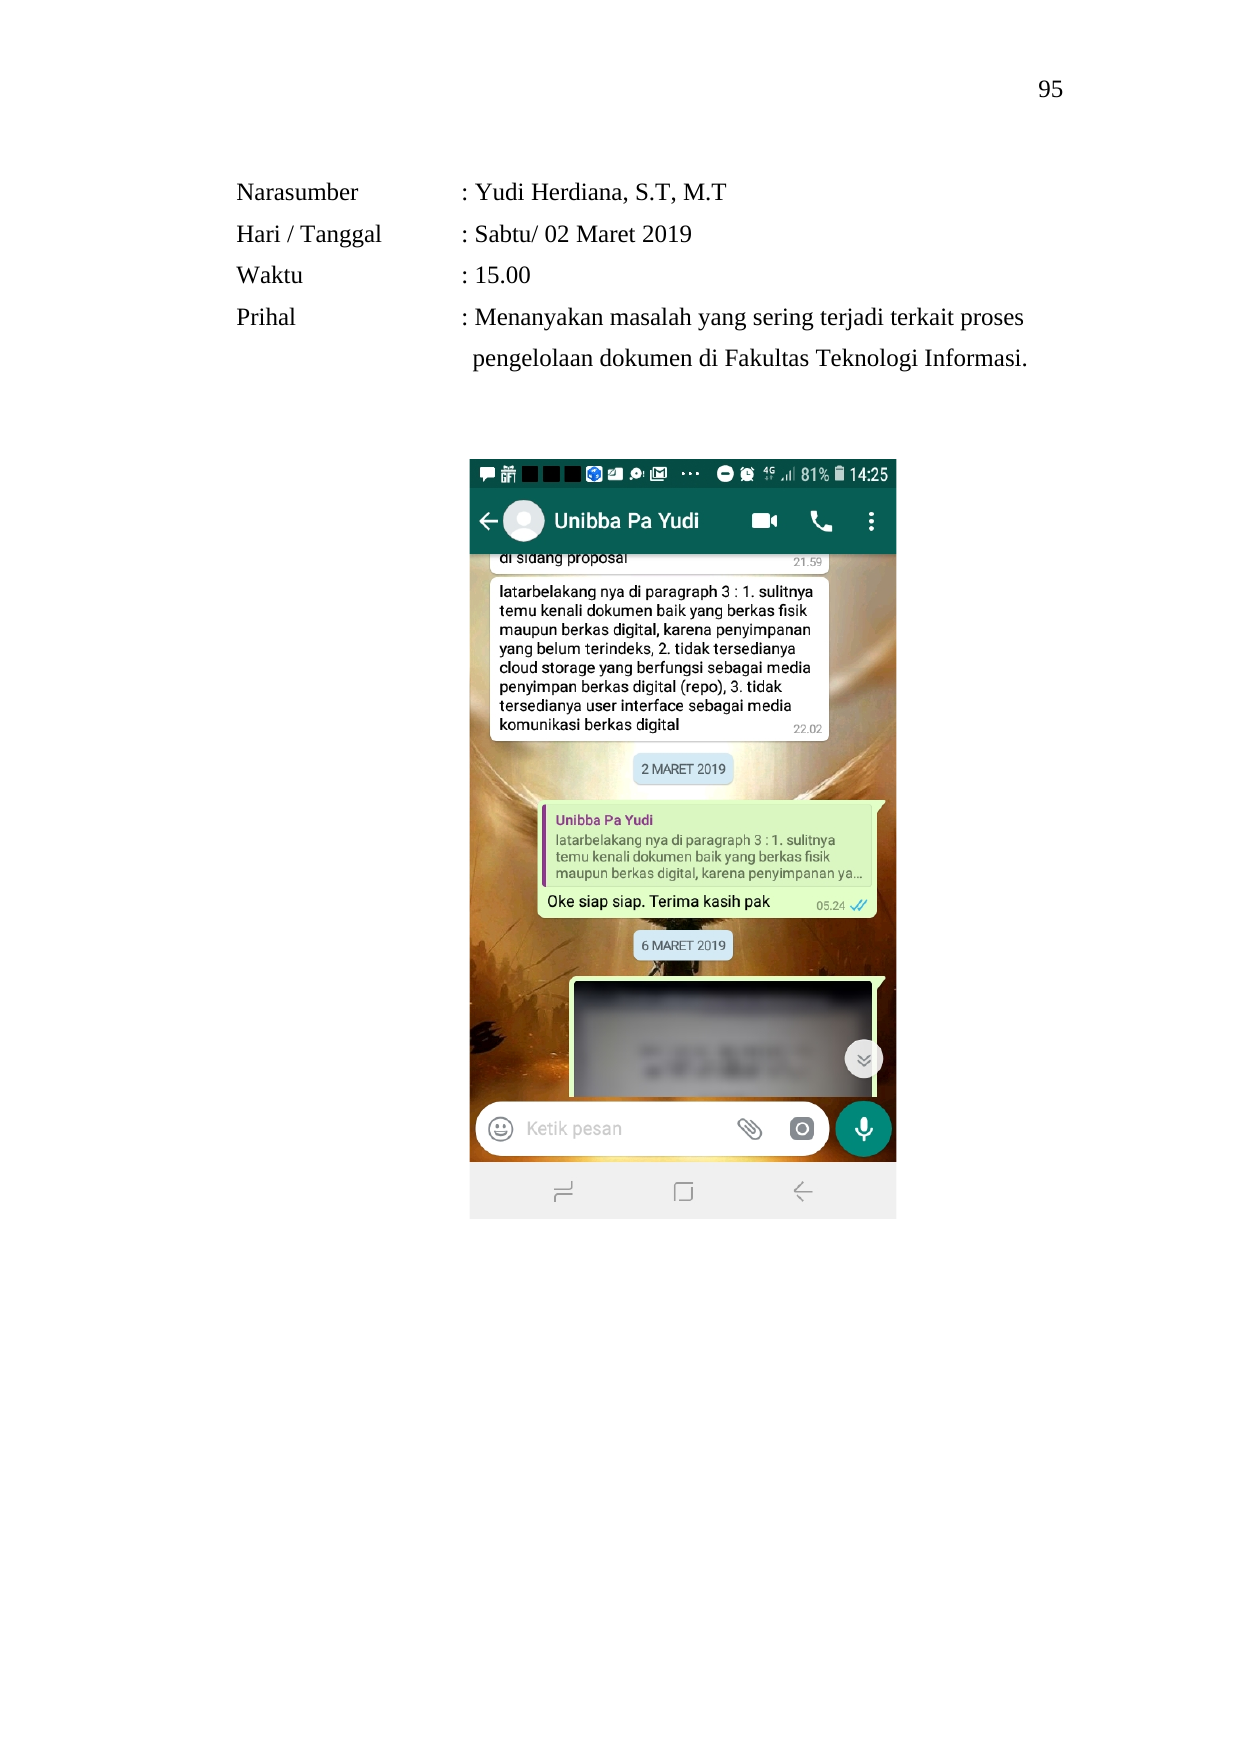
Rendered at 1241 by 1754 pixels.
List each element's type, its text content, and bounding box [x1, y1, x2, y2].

text Waktu : 15.00 [236, 260, 1063, 289]
text Narasumber : Yudi Herdiana, S.T, M.T [236, 177, 1063, 206]
text Hari / Tanggal : Sabtu/ 02 Maret 2019 [236, 219, 1063, 247]
text pengelolaan dokumen di Fakultas Teknologi Informasi. [458, 343, 1063, 372]
text Prihal : Menanyakan masalah yang sering terjadi terkait proses [236, 302, 1063, 330]
picture [469, 459, 897, 1219]
